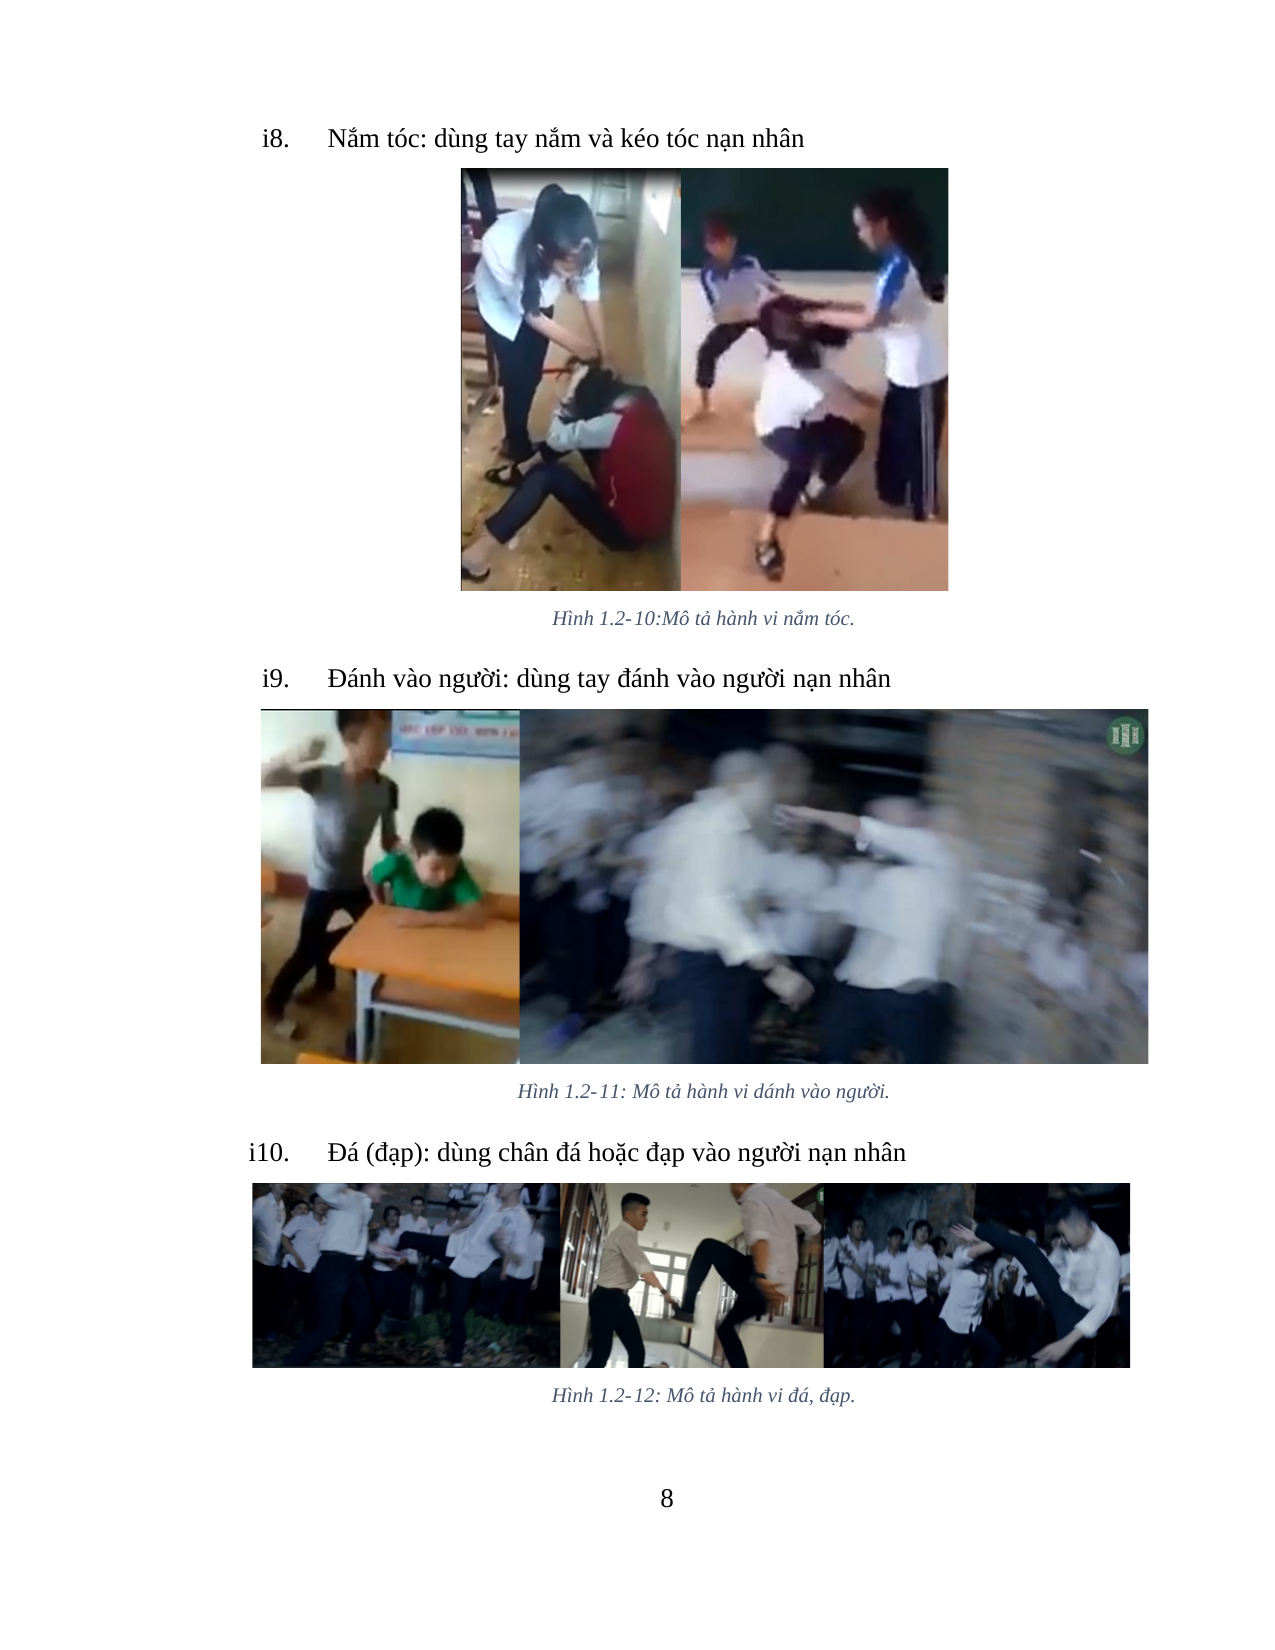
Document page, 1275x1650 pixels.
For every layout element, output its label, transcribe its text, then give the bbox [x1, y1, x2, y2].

picture [460, 168, 949, 591]
list Đánh vào người: dùng tay đánh vào người nạn nhân [290, 663, 1157, 694]
text Hình 1.2-10:Mô tả hành vi nắm tóc. [177, 606, 1157, 630]
text Hình 1.2-12: Mô tả hành vi đá, đạp. [177, 1383, 1157, 1407]
list Đá (đạp): dùng chân đá hoặc đạp vào người nạn nhân [290, 1136, 1157, 1167]
text Hình 1.2-11: Mô tả hành vi dánh vào người. [177, 1079, 1157, 1103]
list Nắm tóc: dùng tay nắm và kéo tóc nạn nhân [290, 122, 1157, 153]
picture [260, 709, 1149, 1064]
picture [252, 1183, 1131, 1368]
